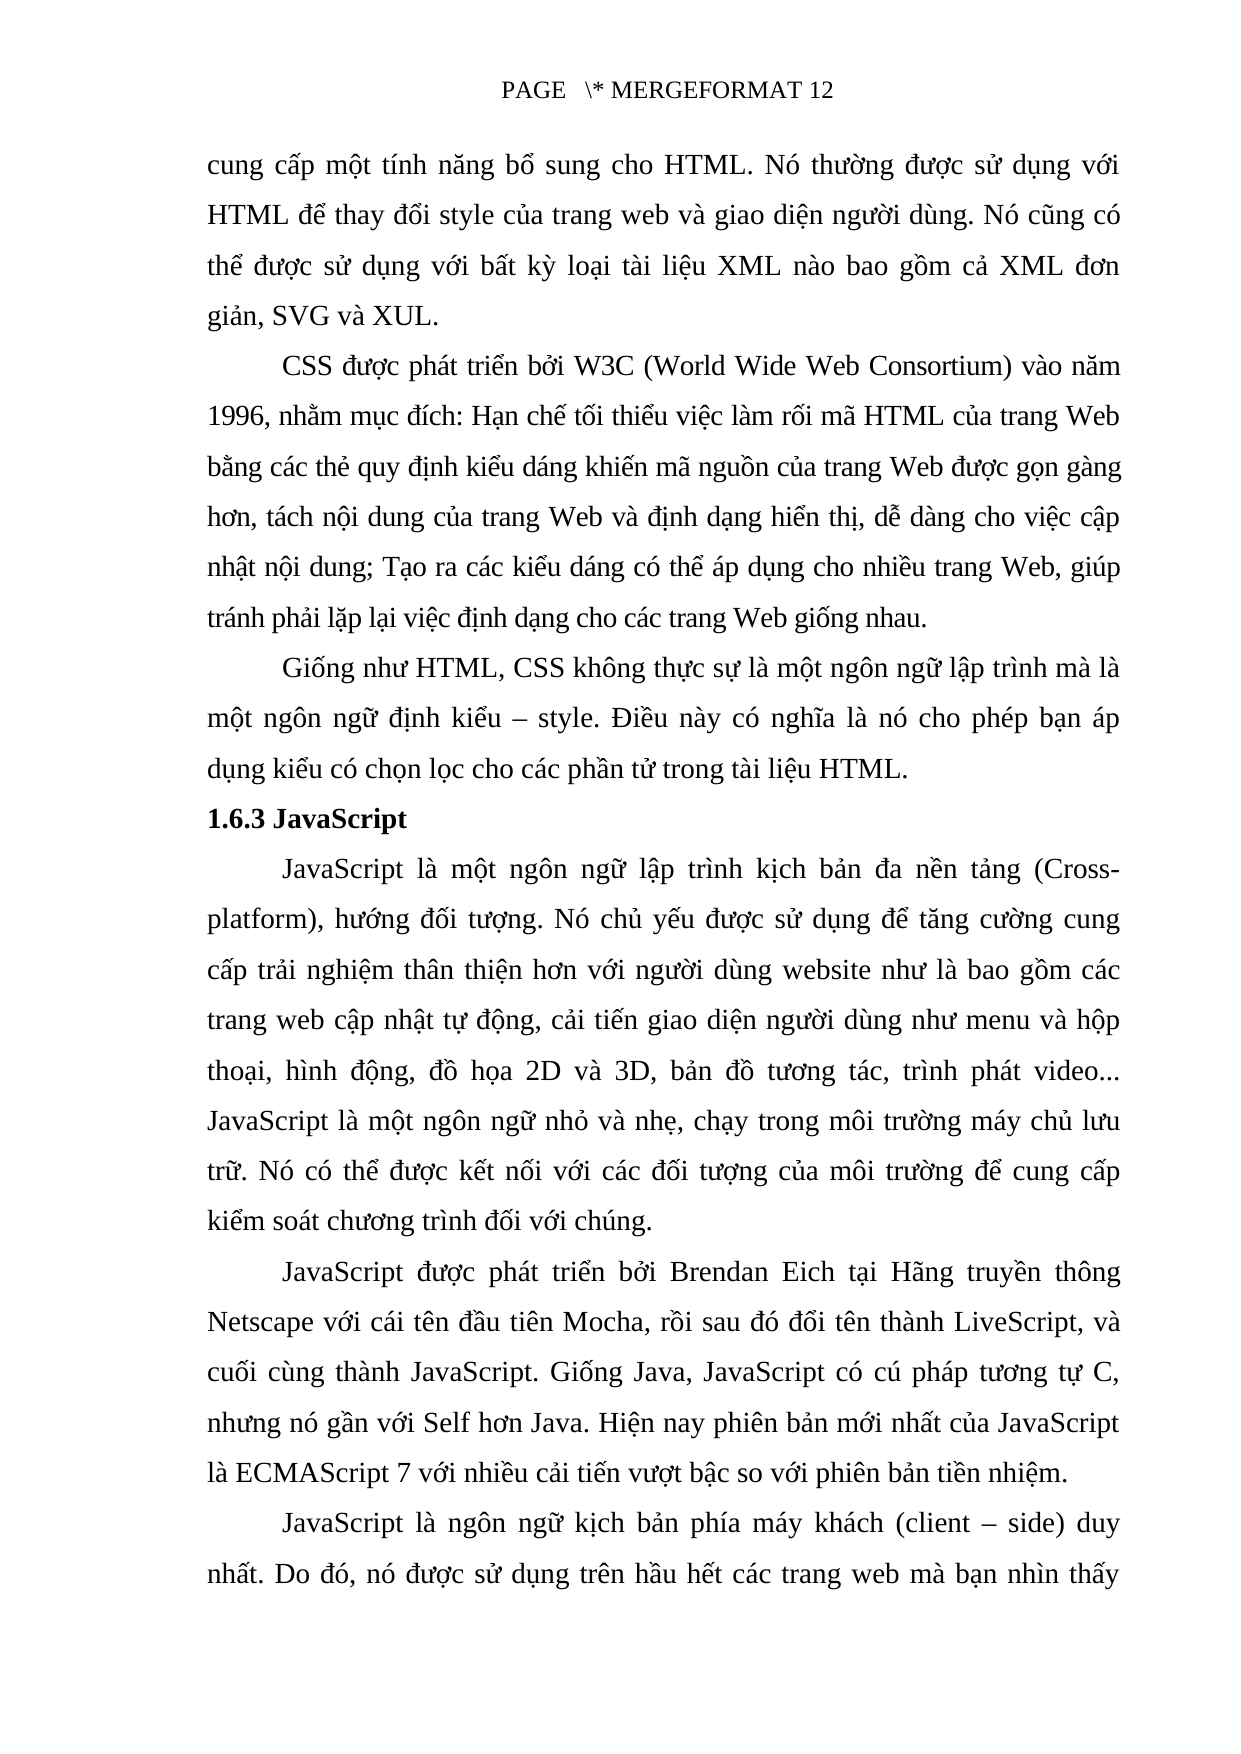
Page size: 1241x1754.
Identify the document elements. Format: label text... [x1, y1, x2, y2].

text JavaScript được phát triển bởi Brendan Eich tại Hãng truyền thông Netscape với cái tên đầu tiên Mocha, rồi sau đó đổi tên thành LiveScript, và cuối cùng thành JavaScript. Giống Java, JavaScript có cú pháp tương tự C, nhưng nó gần với Self hơn Java. Hiện nay phiên bản mới nhất của JavaScript là ECMAScript 7 với nhiều cải tiến vượt bậc so với phiên bản tiền nhiệm. [207, 1254, 1122, 1489]
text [207, 1505, 1122, 1589]
text JavaScript là một ngôn ngữ lập trình kịch bản đa nền tảng (Cross-platform), hướng đối tượng. Nó chủ yếu được sử dụng để tăng cường cung cấp trải nghiệm thân thiện hơn với người dùng website như là bao gồm các trang web cập nhật tự động, cải tiến giao diện người dùng như menu và hộp thoại, hình động, đồ họa 2D và 3D, bản đồ tương tác, trình phát video... JavaScript là một ngôn ngữ nhỏ và nhẹ, chạy trong môi trường máy chủ lưu trữ. Nó có thể được kết nối với các đối tượng của môi trường để cung cấp kiểm soát chương trình đối với chúng. [207, 851, 1122, 1237]
text CSS được phát triển bởi W3C (World Wide Web Consortium) vào năm 1996, nhằm mục đích: Hạn chế tối thiểu việc làm rối mã HTML của trang Web bằng các thẻ quy định kiểu dáng khiến mã nguồn của trang Web được gọn gàng hơn, tách nội dung của trang Web và định dạng hiển thị, dễ dàng cho việc cập nhật nội dung; Tạo ra các kiểu dáng có thể áp dụng cho nhiều trang Web, giúp tránh phải lặp lại việc định dạng cho các trang Web giống nhau. [207, 348, 1122, 633]
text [207, 147, 1122, 331]
text Giống như HTML, CSS không thực sự là một ngôn ngữ lập trình mà là một ngôn ngữ định kiểu – style. Điều này có nghĩa là nó cho phép bạn áp dụng kiểu có chọn lọc cho các phần tử trong tài liệu HTML. [207, 650, 1122, 784]
text 1.6.3 JavaScript [207, 801, 1122, 834]
